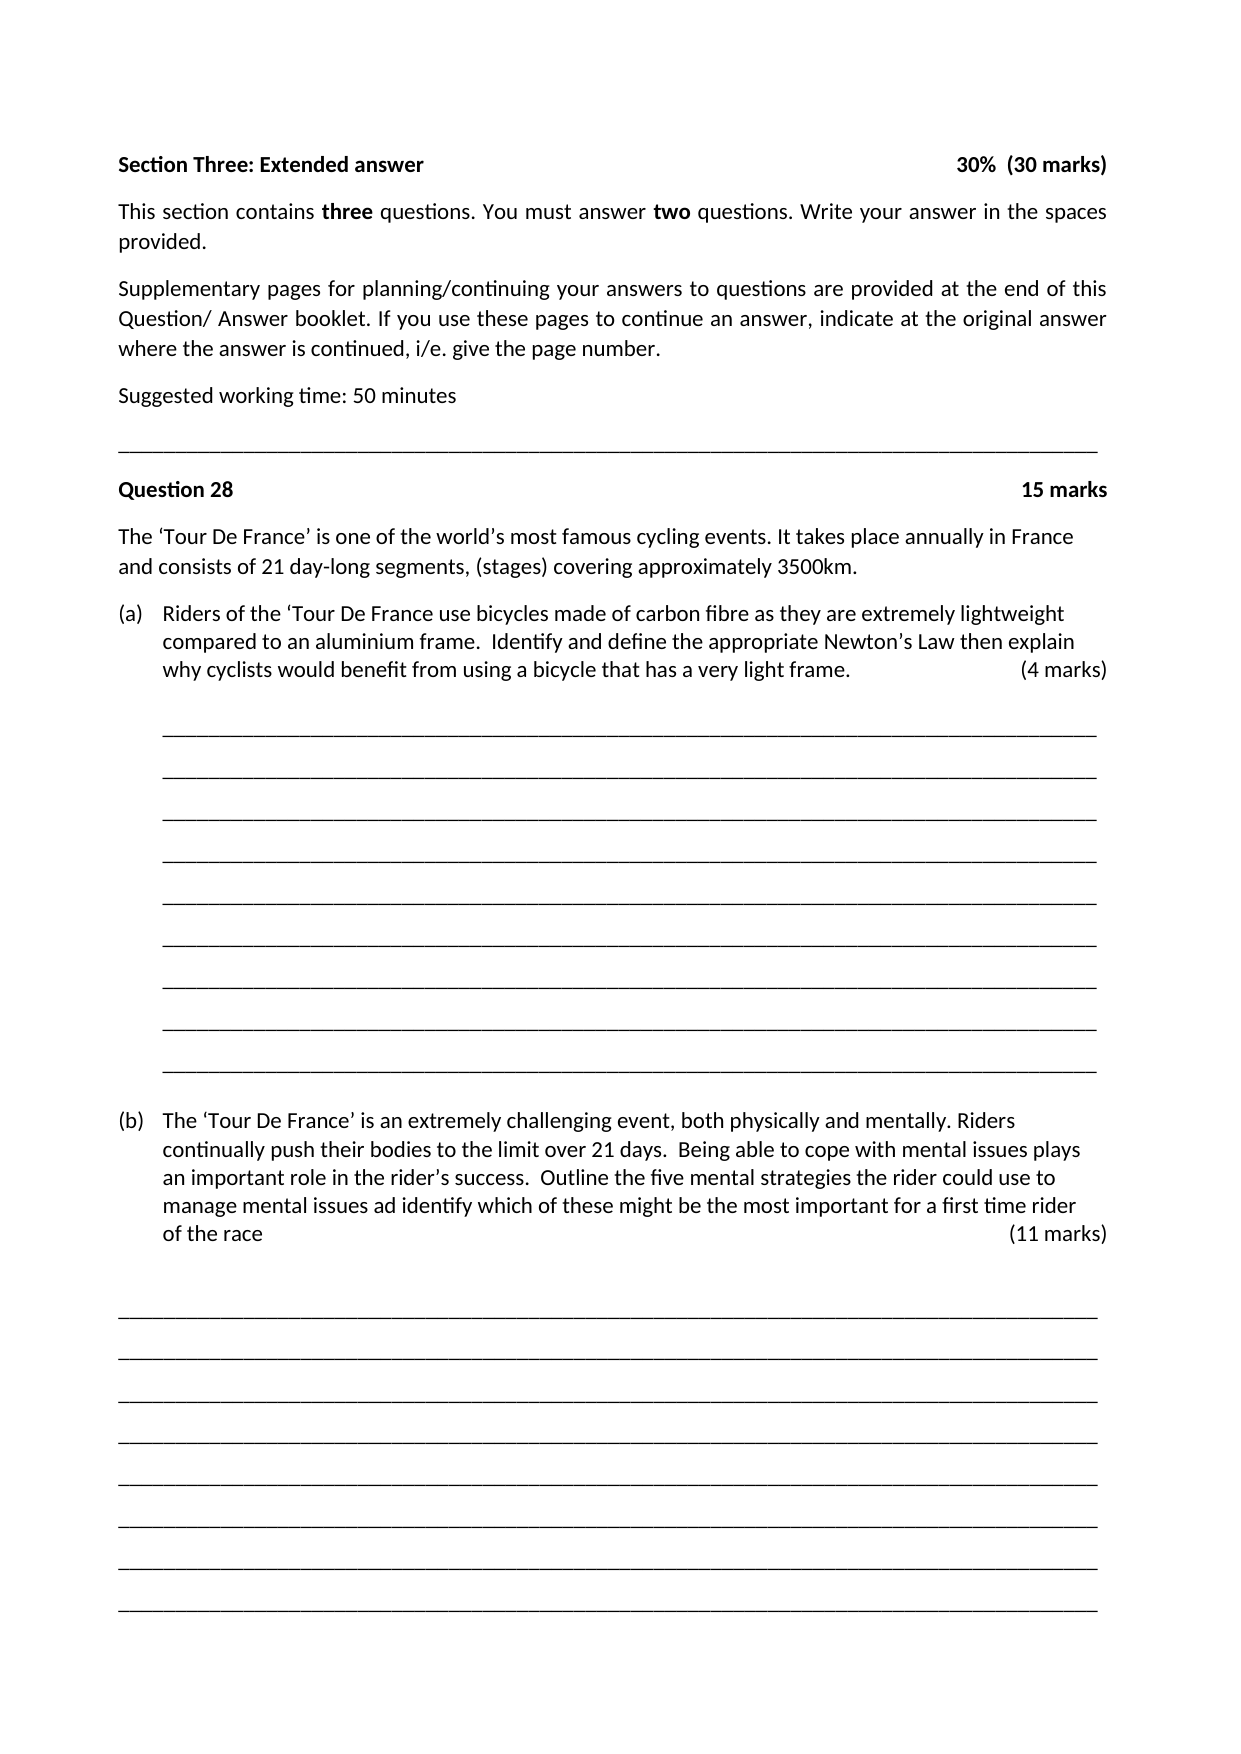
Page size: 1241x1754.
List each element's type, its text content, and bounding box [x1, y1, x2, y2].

text Supplementary pages for planning/continuing your answers to questions are provided at the end of this Question/ Answer booklet. If you use these pages to continue an answer, indicate at the original answer where the answer is continued, i/e. give the page number. [118, 274, 1108, 362]
text This section contains three questions. You must answer two questions. Write your answer in the spaces provided. [118, 197, 1108, 255]
list The ‘Tour De France’ is an extremely challenging event, both physically and mentally. Riders continually push their bodies to the limit over 21 days. Being able to cope with mental issues plays an important role in the rider’s success. Outline the five mental strategies the rider could use to manage mental issues ad identify which of these might be the most important for a first time rider of the race (11 marks) [118, 1107, 1101, 1247]
text ______________________________________________________________________________________ [118, 428, 1108, 456]
text Section Three: Extended answer 30% (30 marks) [118, 150, 1108, 178]
list Riders of the ‘Tour De France use bicycles made of carbon fibre as they are extremely lightweight compared to an aluminium frame. Identify and define the appropriate Newton’s Law then explain why cyclists would benefit from using a bicycle that has a very light frame. (4 marks) [118, 599, 1101, 683]
text The ‘Tour De France’ is one of the world’s most famous cycling events. It takes place annually in France and consists of 21 day-long segments, (stages) covering approximately 3500km. [118, 522, 1101, 580]
text __________________________________________________________________________________________________________________________________________________________________________________________________________________________________________________________________________________________________________________________________________________________________________________________________________________________________________________________________________________________________________________________________________________________________________________________________________________________________________________________________________________________________________________________________________________________________ [162, 712, 1100, 1076]
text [118, 1294, 1108, 1616]
text Question 28 15 marks [118, 475, 1108, 503]
text Suggested working time: 50 minutes [118, 381, 1108, 409]
